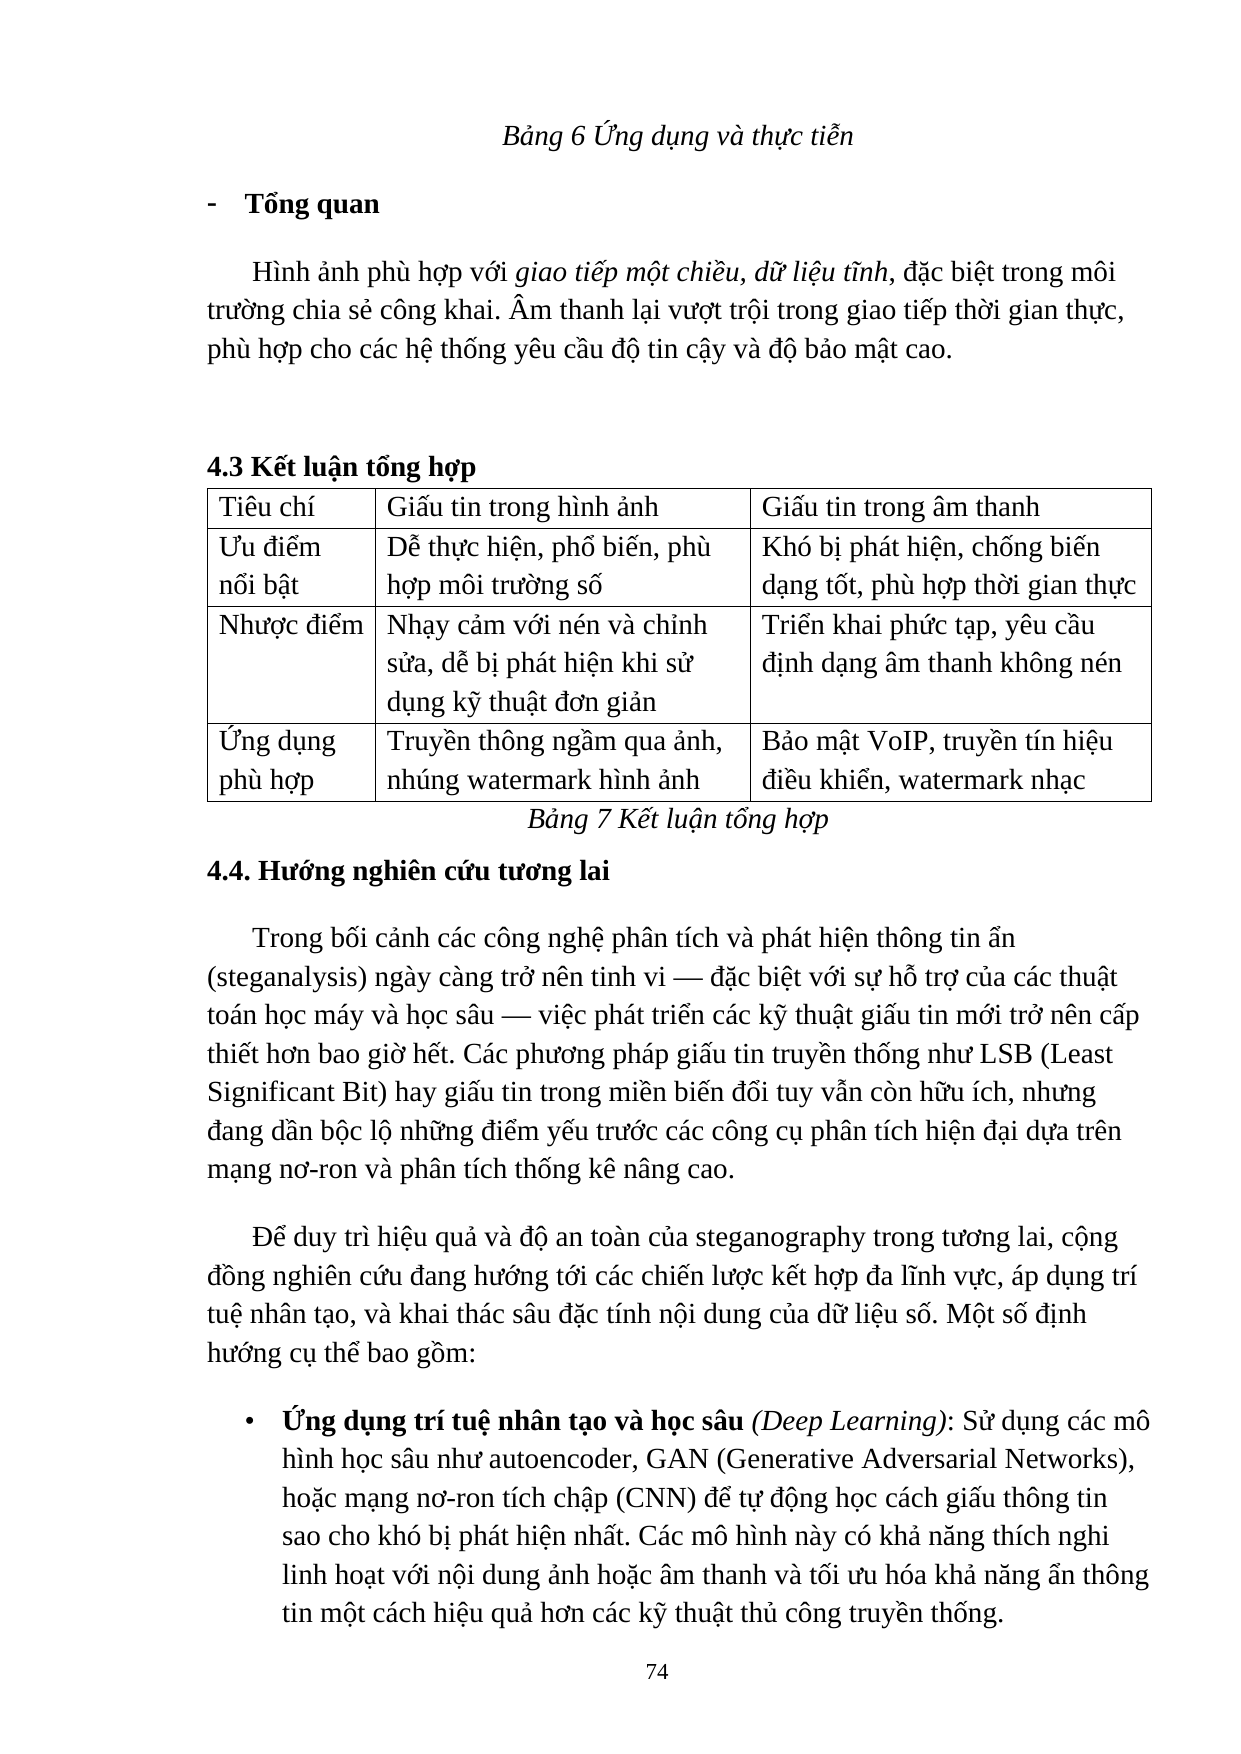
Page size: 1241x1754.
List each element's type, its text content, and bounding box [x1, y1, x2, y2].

table_header Giấu tin trong âm thanh [751, 489, 1151, 528]
table_cell Dễ thực hiện, phổ biến, phù hợp môi trường số [376, 529, 750, 606]
table_cell Ứng dụng phù hợp [208, 724, 375, 801]
table_cell Triển khai phức tạp, yêu cầu định dạng âm thanh không nén [751, 607, 1151, 722]
text Hình ảnh phù hợp với giao tiếp một chiều, dữ liệu tĩnh, đặc biệt trong môi trường chia sẻ công khai. Âm thanh lại vượt trội trong giao tiếp thời gian thực, phù hợp cho các hệ thống yêu cầu độ tin cậy và độ bảo mật cao. [207, 254, 1152, 364]
list Ứng dụng trí tuệ nhân tạo và học sâu (Deep Learning): Sử dụng các mô hình học sâu như autoencoder, GAN (Generative Adversarial Networks), hoặc mạng nơ-ron tích chập (CNN) để tự động học cách giấu thông tin sao cho khó bị phát hiện nhất. Các mô hình này có khả năng thích nghi linh hoạt với nội dung ảnh hoặc âm thanh và tối ưu hóa khả năng ẩn thông tin một cách hiệu quả hơn các kỹ thuật thủ công truyền thống. [244, 1403, 1152, 1629]
list Tổng quan [207, 186, 1152, 219]
table_cell Nhạy cảm với nén và chỉnh sửa, dễ bị phát hiện khi sử dụng kỹ thuật đơn giản [376, 607, 750, 722]
table_header Giấu tin trong hình ảnh [376, 489, 750, 528]
table_cell Ưu điểm nổi bật [208, 529, 375, 606]
text Để duy trì hiệu quả và độ an toàn của steganography trong tương lai, cộng đồng nghiên cứu đang hướng tới các chiến lược kết hợp đa lĩnh vực, áp dụng trí tuệ nhân tạo, và khai thác sâu đặc tính nội dung của dữ liệu số. Một số định hướng cụ thể bao gồm: [207, 1219, 1152, 1368]
text Trong bối cảnh các công nghệ phân tích và phát hiện thông tin ẩn (steganalysis) ngày càng trở nên tinh vi — đặc biệt với sự hỗ trợ của các thuật toán học máy và học sâu — việc phát triển các kỹ thuật giấu tin mới trở nên cấp thiết hơn bao giờ hết. Các phương pháp giấu tin truyền thống như LSB (Least Significant Bit) hay giấu tin trong miền biến đổi tuy vẫn còn hữu ích, nhưng đang dần bộc lộ những điểm yếu trước các công cụ phân tích hiện đại dựa trên mạng nơ-ron và phân tích thống kê nâng cao. [207, 920, 1152, 1185]
table_cell Bảo mật VoIP, truyền tín hiệu điều khiển, watermark nhạc [751, 724, 1151, 801]
table_header Tiêu chí [208, 489, 375, 528]
subtitle 4.3 Kết luận tổng hợp [207, 449, 1152, 483]
table_cell Khó bị phát hiện, chống biến dạng tốt, phù hợp thời gian thực [751, 529, 1151, 606]
text Bảng 6 Ứng dụng và thực tiễn [207, 118, 1152, 152]
subtitle 4.4. Hướng nghiên cứu tương lai [207, 853, 1152, 886]
table_cell Nhược điểm [208, 607, 375, 722]
table_cell Truyền thông ngầm qua ảnh, nhúng watermark hình ảnh [376, 724, 750, 801]
text Bảng 7 Kết luận tổng hợp [207, 802, 1152, 835]
